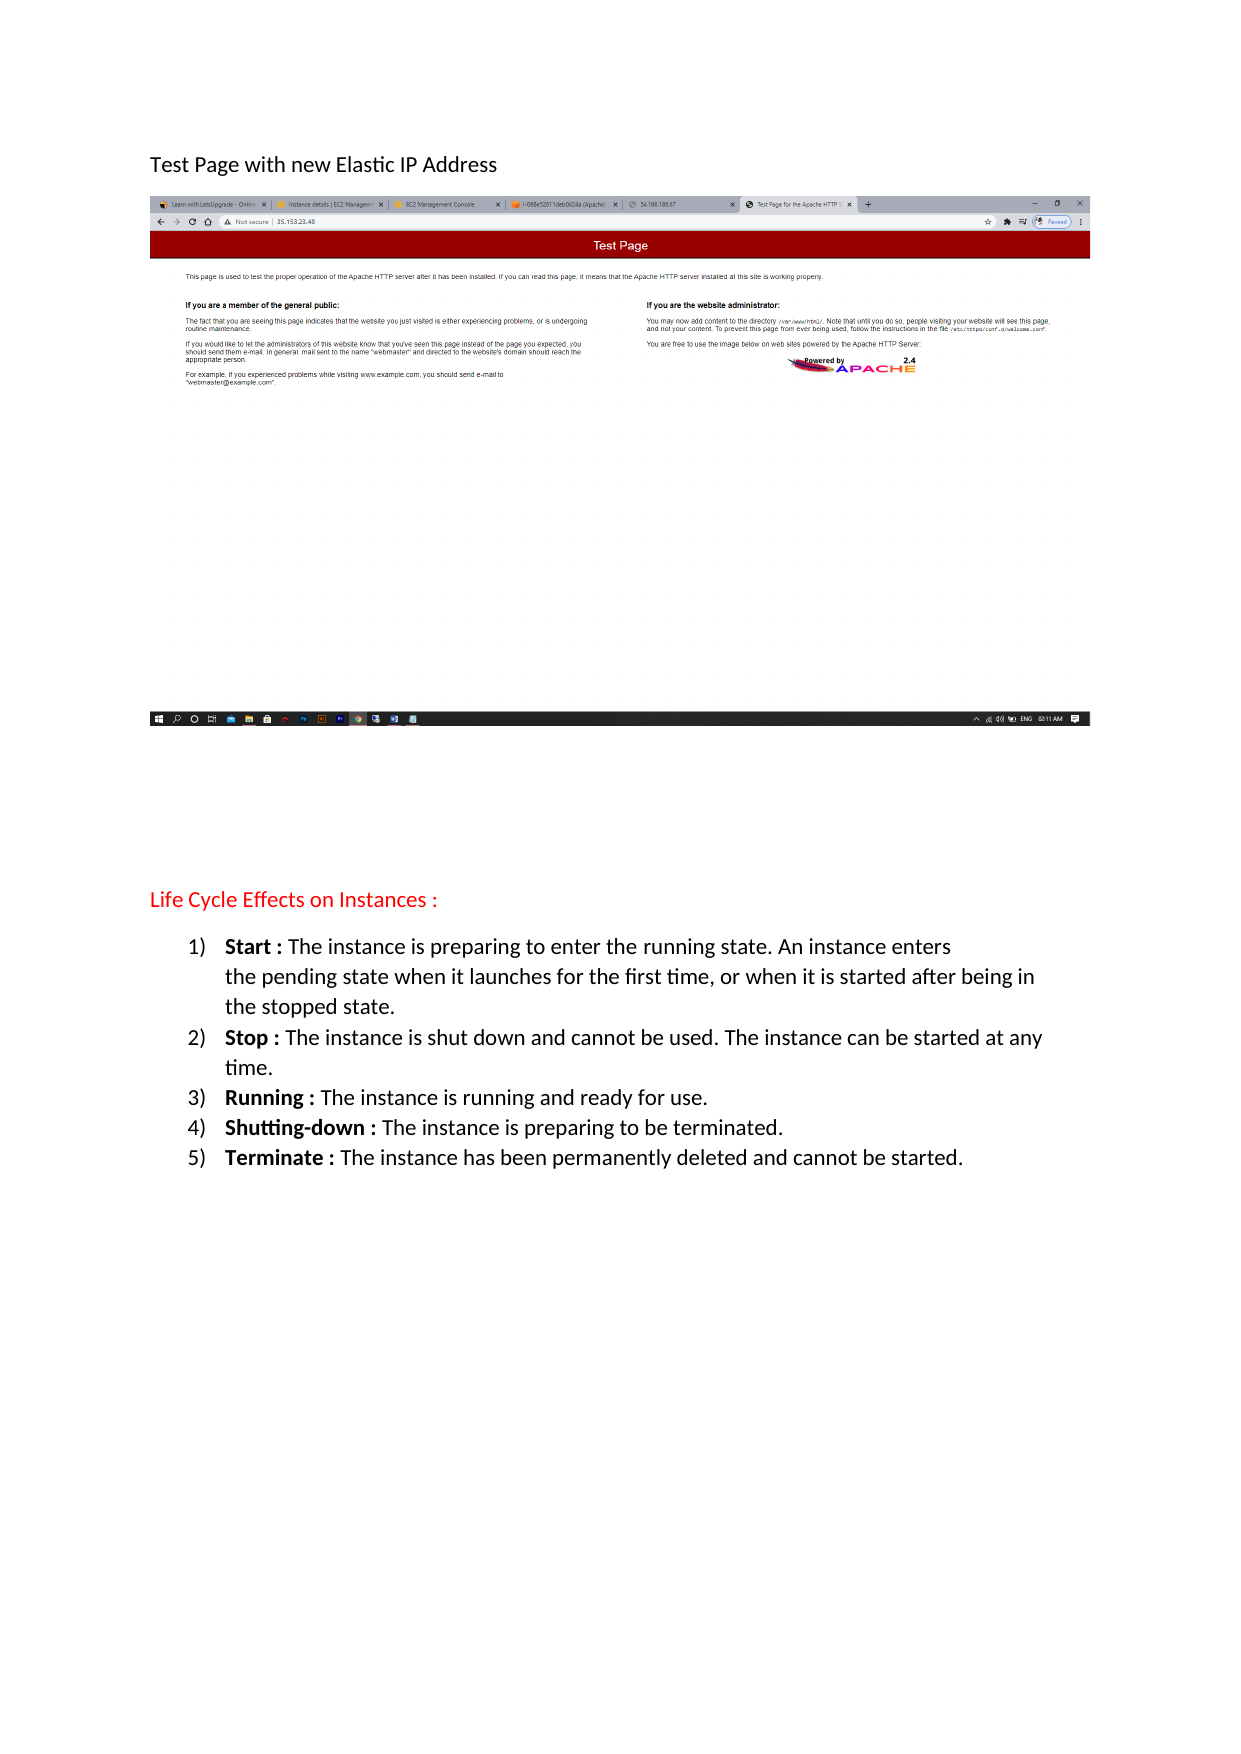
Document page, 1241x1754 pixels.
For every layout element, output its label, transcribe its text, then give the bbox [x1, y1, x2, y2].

list Running : The instance is running and ready for use. [187, 1083, 1090, 1111]
list Stop : The instance is shut down and cannot be used. The instance can be started at any time. [187, 1023, 1090, 1081]
list Start : The instance is preparing to enter the running state. An instance enters the pending state when it launches for the first time, or when it is started after being in the stopped state. [187, 932, 1090, 1021]
text Life Cycle Effects on Instances : [150, 885, 1090, 913]
text Test Page with new Elastic IP Address [150, 150, 1090, 178]
picture [150, 196, 1091, 726]
list Shutting-down : The instance is preparing to be terminated. [187, 1113, 1090, 1141]
list Terminate : The instance has been permanently deleted and cannot be started. [187, 1143, 1090, 1172]
